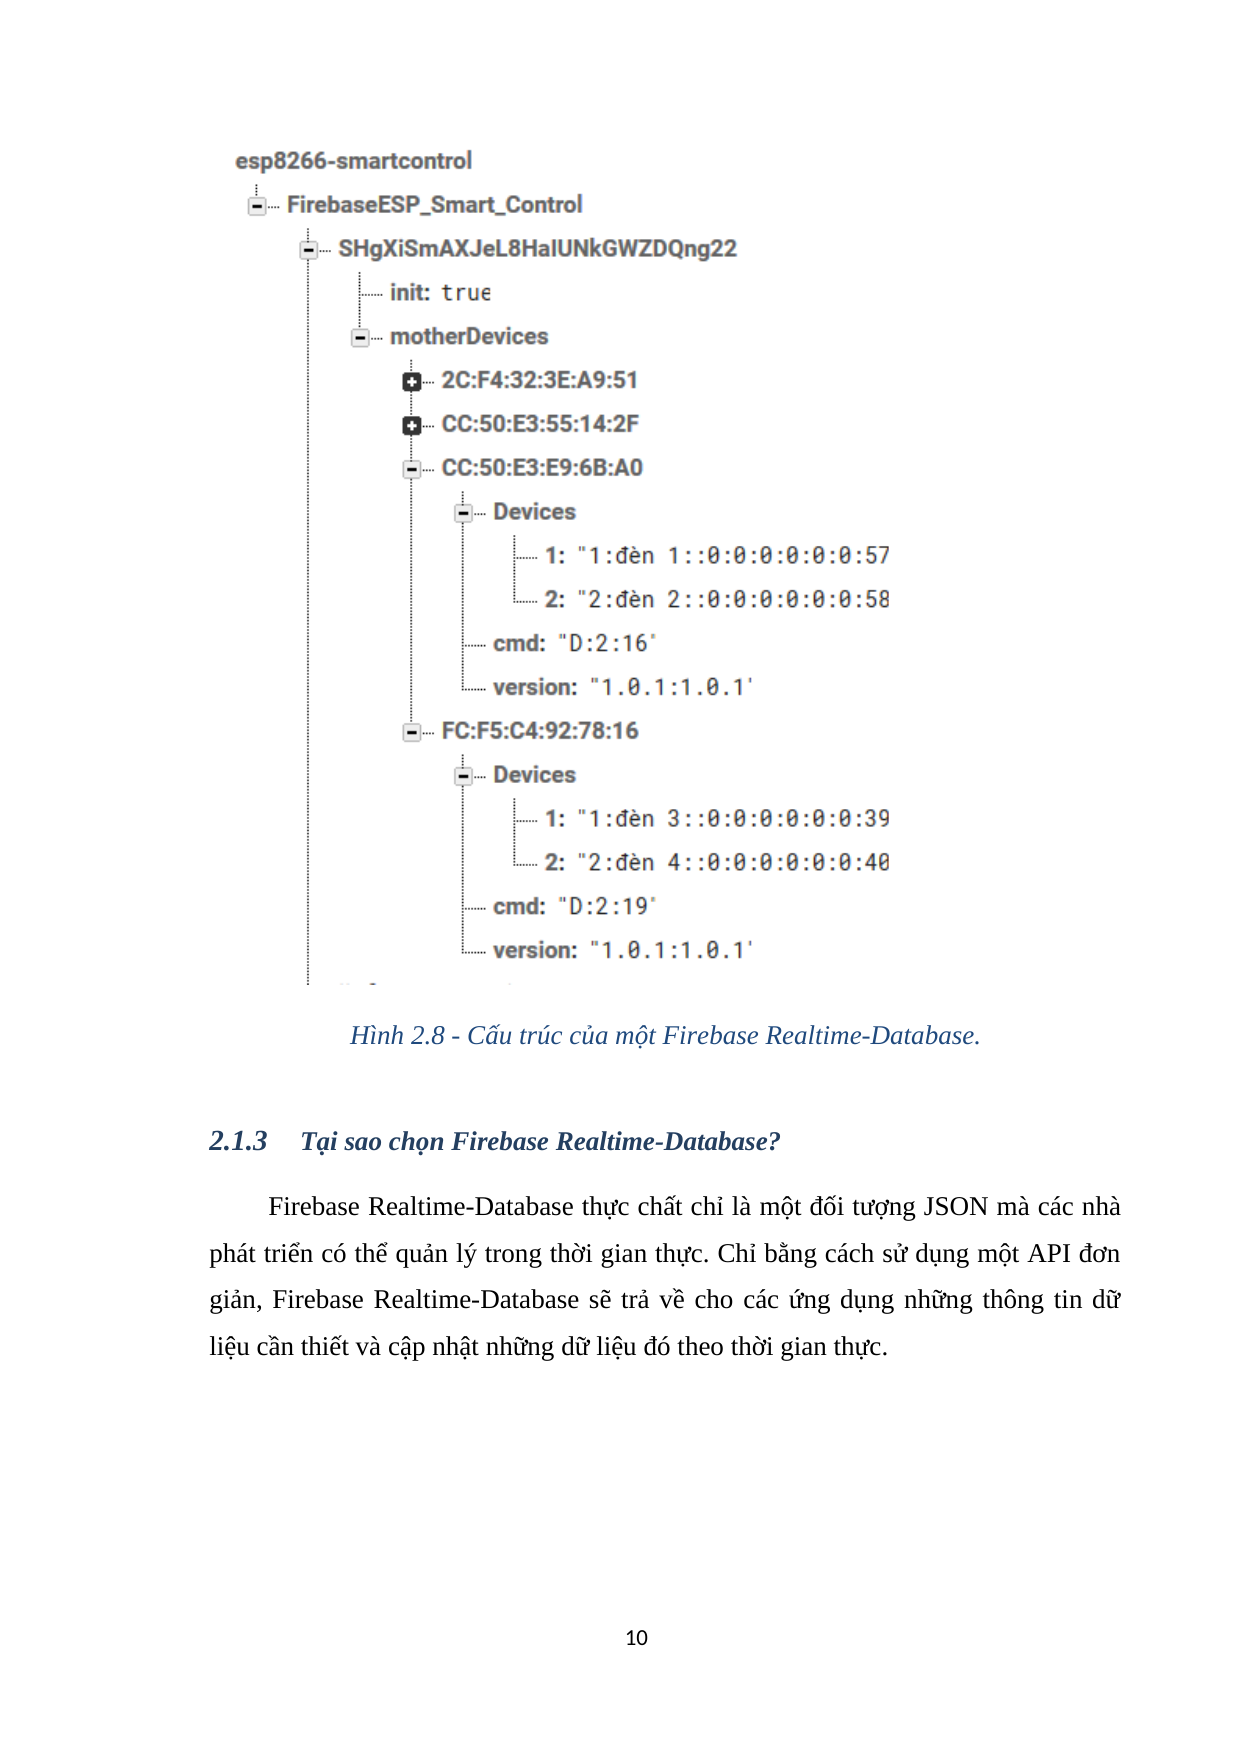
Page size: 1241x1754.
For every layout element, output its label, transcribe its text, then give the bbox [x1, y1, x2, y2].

subtitle Tại sao chọn Firebase Realtime-Database? [209, 1123, 1122, 1156]
text Firebase Realtime-Database thực chất chỉ là một đối tượng JSON mà các nhà phát triển có thể quản lý trong thời gian thực. Chỉ bằng cách sử dụng một API đơn giản, Firebase Realtime-Database sẽ trả về cho các ứng dụng những thông tin dữ liệu cần thiết và cập nhật những dữ liệu đó theo thời gian thực. [209, 1190, 1122, 1361]
picture [209, 131, 1125, 985]
